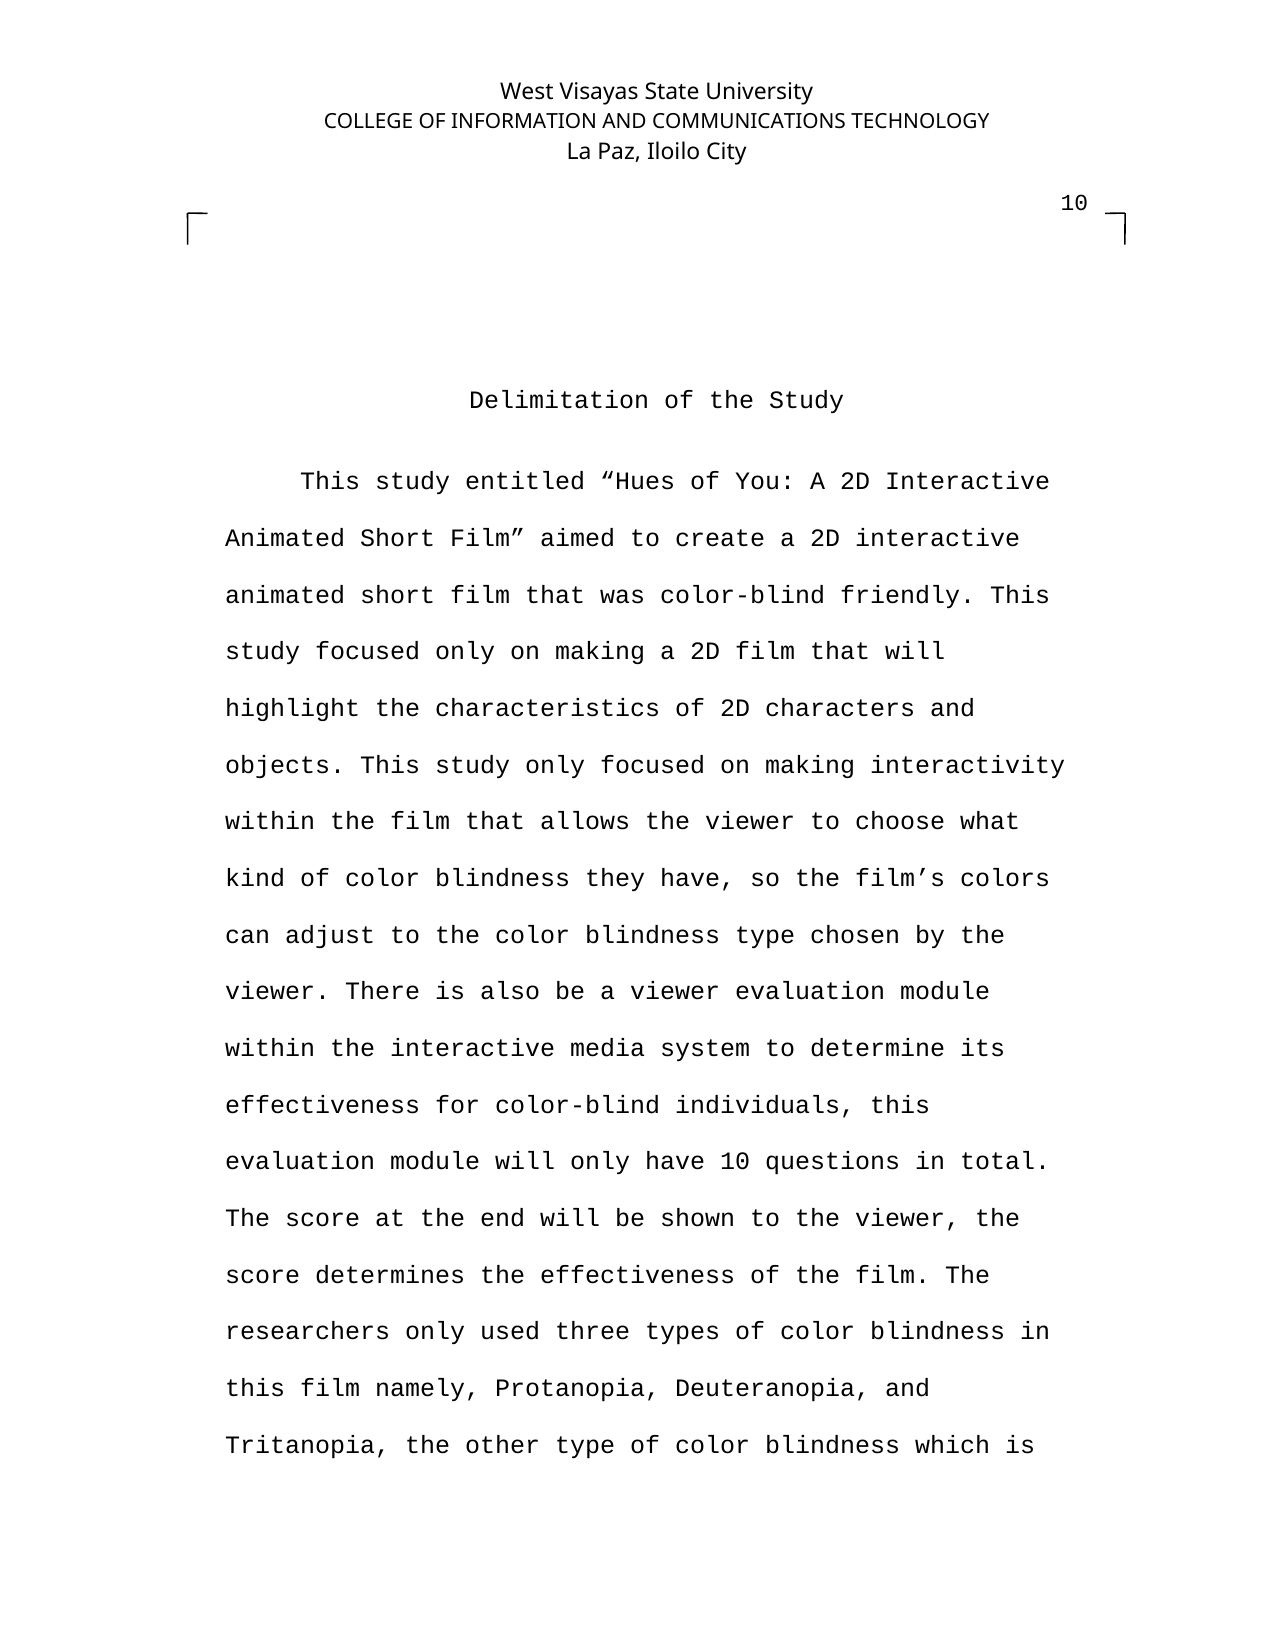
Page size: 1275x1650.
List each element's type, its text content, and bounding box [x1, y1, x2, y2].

text Delimitation of the Study [225, 387, 1088, 416]
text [225, 469, 1088, 1461]
